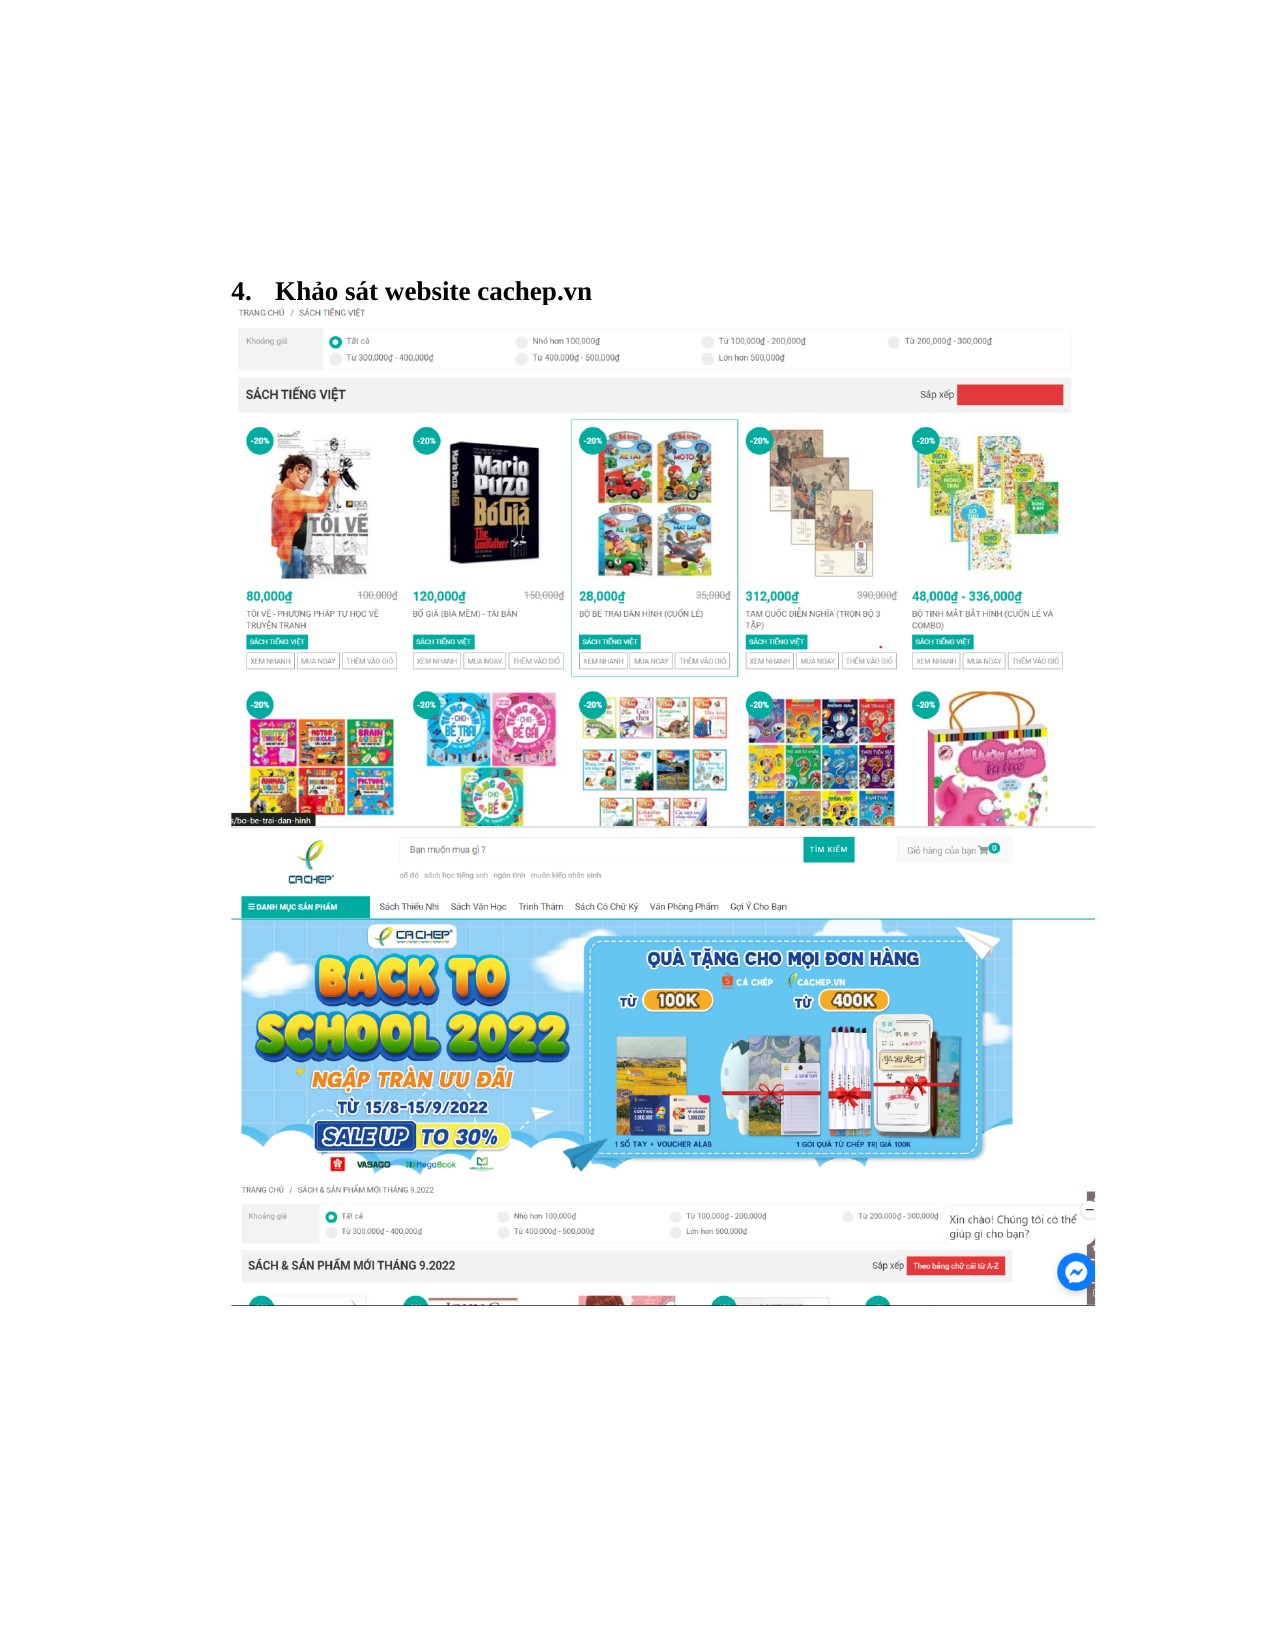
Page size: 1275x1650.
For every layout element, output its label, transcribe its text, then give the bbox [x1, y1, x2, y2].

picture [231, 305, 1096, 1306]
list Khảo sát website cachep.vn [231, 274, 1087, 305]
